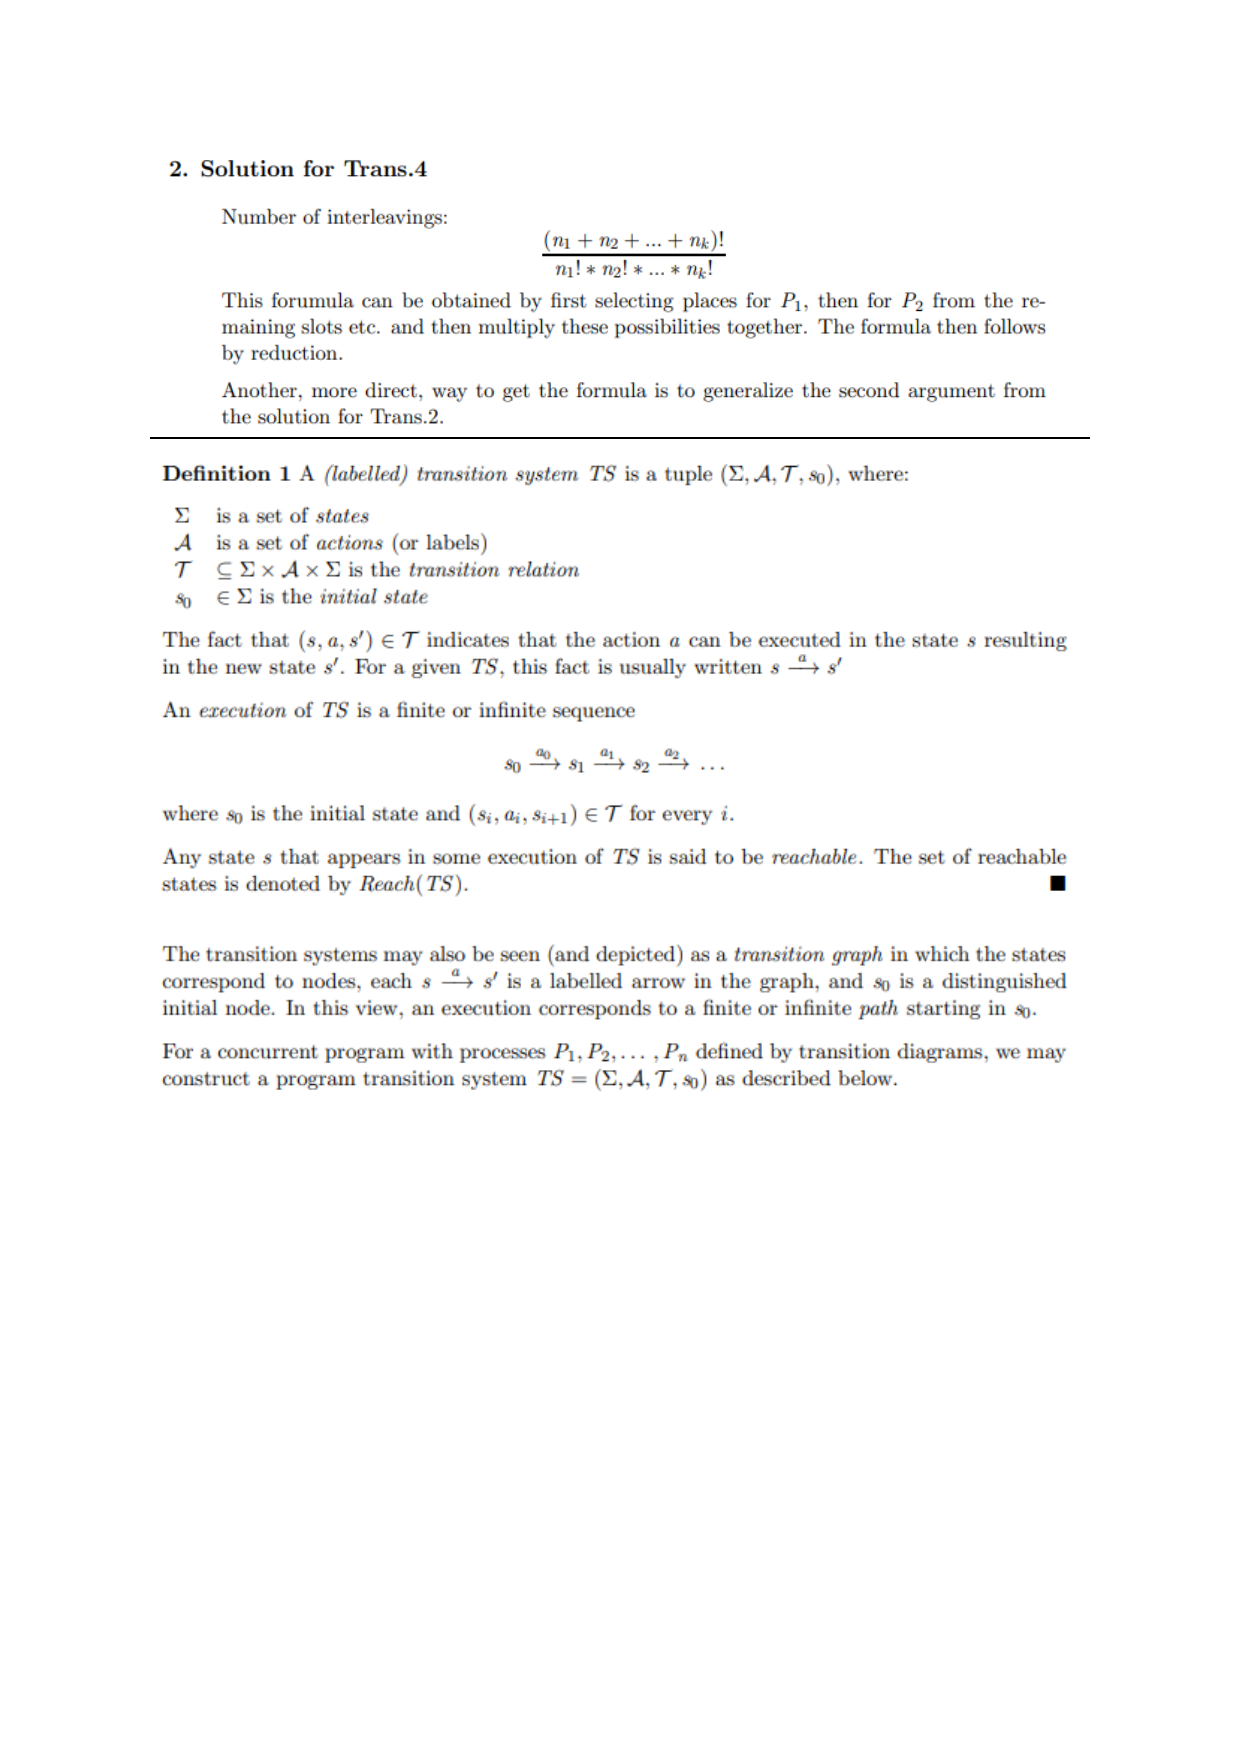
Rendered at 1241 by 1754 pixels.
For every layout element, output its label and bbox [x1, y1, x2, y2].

picture [150, 150, 1091, 436]
picture [150, 457, 1091, 1096]
